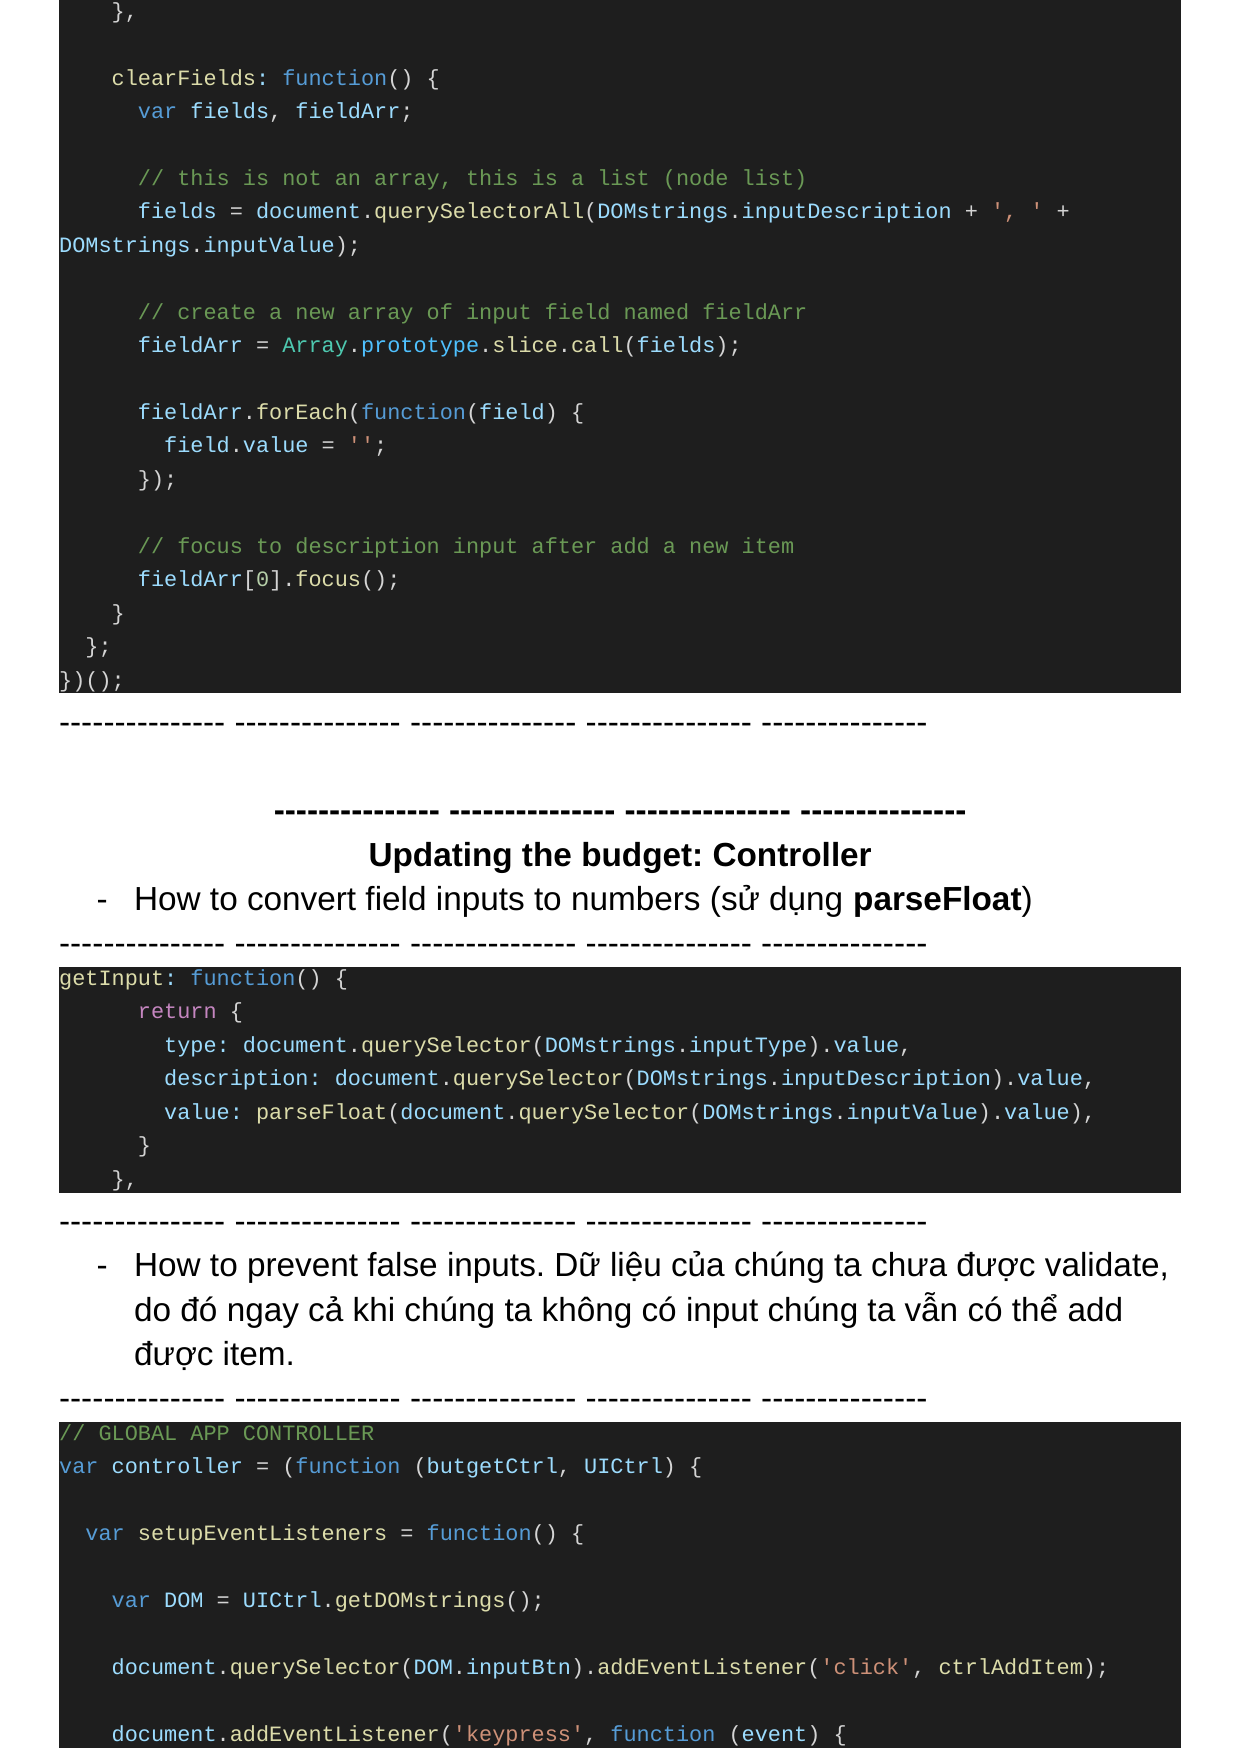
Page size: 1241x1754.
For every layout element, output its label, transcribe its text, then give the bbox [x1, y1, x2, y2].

text document.addEventListener('keypress', function (event) { [59, 1723, 1181, 1748]
text }, [59, 1168, 1181, 1193]
list How to prevent false inputs. Dữ liệu của chúng ta chưa được validate, do đó ngay cả khi chúng ta không có input chúng ta vẫn có thể add được item. [96, 1245, 1181, 1372]
text description: document.querySelector(DOMstrings.inputDescription).value, [59, 1067, 1181, 1092]
text // this is not an array, this is a list (node list) [59, 167, 1181, 192]
text var fields, fieldArr; [59, 100, 1181, 125]
text // focus to description input after add a new item [59, 535, 1181, 560]
text Updating the budget: Controller [59, 835, 1181, 873]
text fieldArr[0].focus(); [59, 568, 1181, 593]
text fieldArr = Array.prototype.slice.call(fields); [59, 334, 1181, 359]
text --------------- --------------- --------------- --------------- --------------- [59, 923, 1181, 961]
list How to convert field inputs to numbers (sử dụng parseFloat) [96, 879, 1181, 917]
text --------------- --------------- --------------- --------------- --------------- [59, 1201, 1181, 1240]
text }); [59, 468, 1181, 493]
text var setupEventListeners = function() { [59, 1522, 1181, 1547]
text getInput: function() { [59, 967, 1181, 992]
text }, [59, 0, 1181, 25]
text // create a new array of input field named fieldArr [59, 301, 1181, 326]
text --------------- --------------- --------------- --------------- --------------- [59, 1378, 1181, 1416]
text })(); [59, 669, 1181, 693]
text fields = document.querySelectorAll(DOMstrings.inputDescription + ', ' + DOMstrings.inputValue); [59, 201, 1181, 259]
text type: document.querySelector(DOMstrings.inputType).value, [59, 1034, 1181, 1059]
text // GLOBAL APP CONTROLLER [59, 1422, 1181, 1447]
text clearFields: function() { [59, 67, 1181, 92]
text } [59, 602, 1181, 627]
text document.querySelector(DOM.inputBtn).addEventListener('click', ctrlAddItem); [59, 1656, 1181, 1681]
text } [59, 1134, 1181, 1159]
text return { [59, 1001, 1181, 1025]
text --------------- --------------- --------------- --------------- --------------- [59, 702, 1181, 741]
text var DOM = UICtrl.getDOMstrings(); [59, 1589, 1181, 1614]
text var controller = (function (butgetCtrl, UICtrl) { [59, 1456, 1181, 1480]
text }; [59, 635, 1181, 660]
text --------------- --------------- --------------- --------------- [59, 791, 1181, 829]
text field.value = ''; [59, 435, 1181, 459]
text fieldArr.forEach(function(field) { [59, 401, 1181, 426]
text value: parseFloat(document.querySelector(DOMstrings.inputValue).value), [59, 1101, 1181, 1126]
